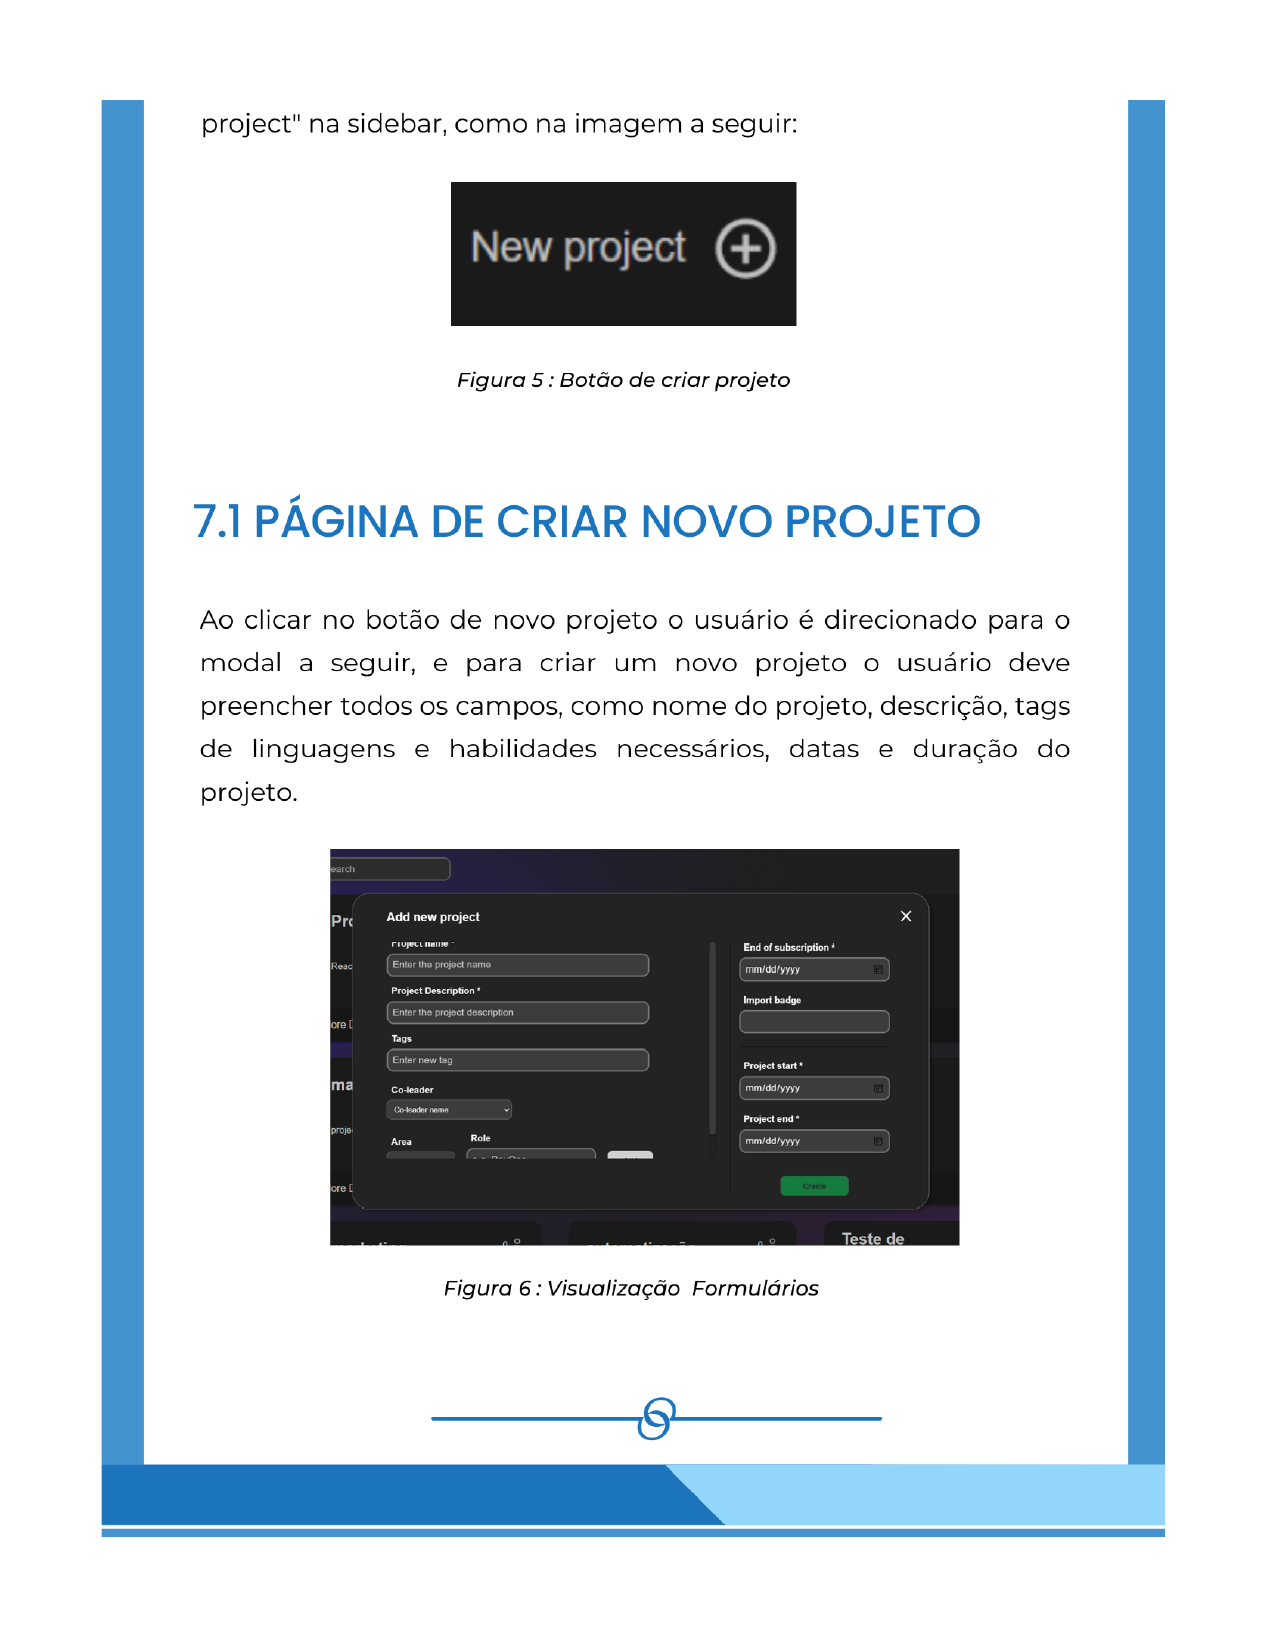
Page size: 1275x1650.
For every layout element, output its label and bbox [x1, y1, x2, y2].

picture [101, 100, 1165, 1537]
